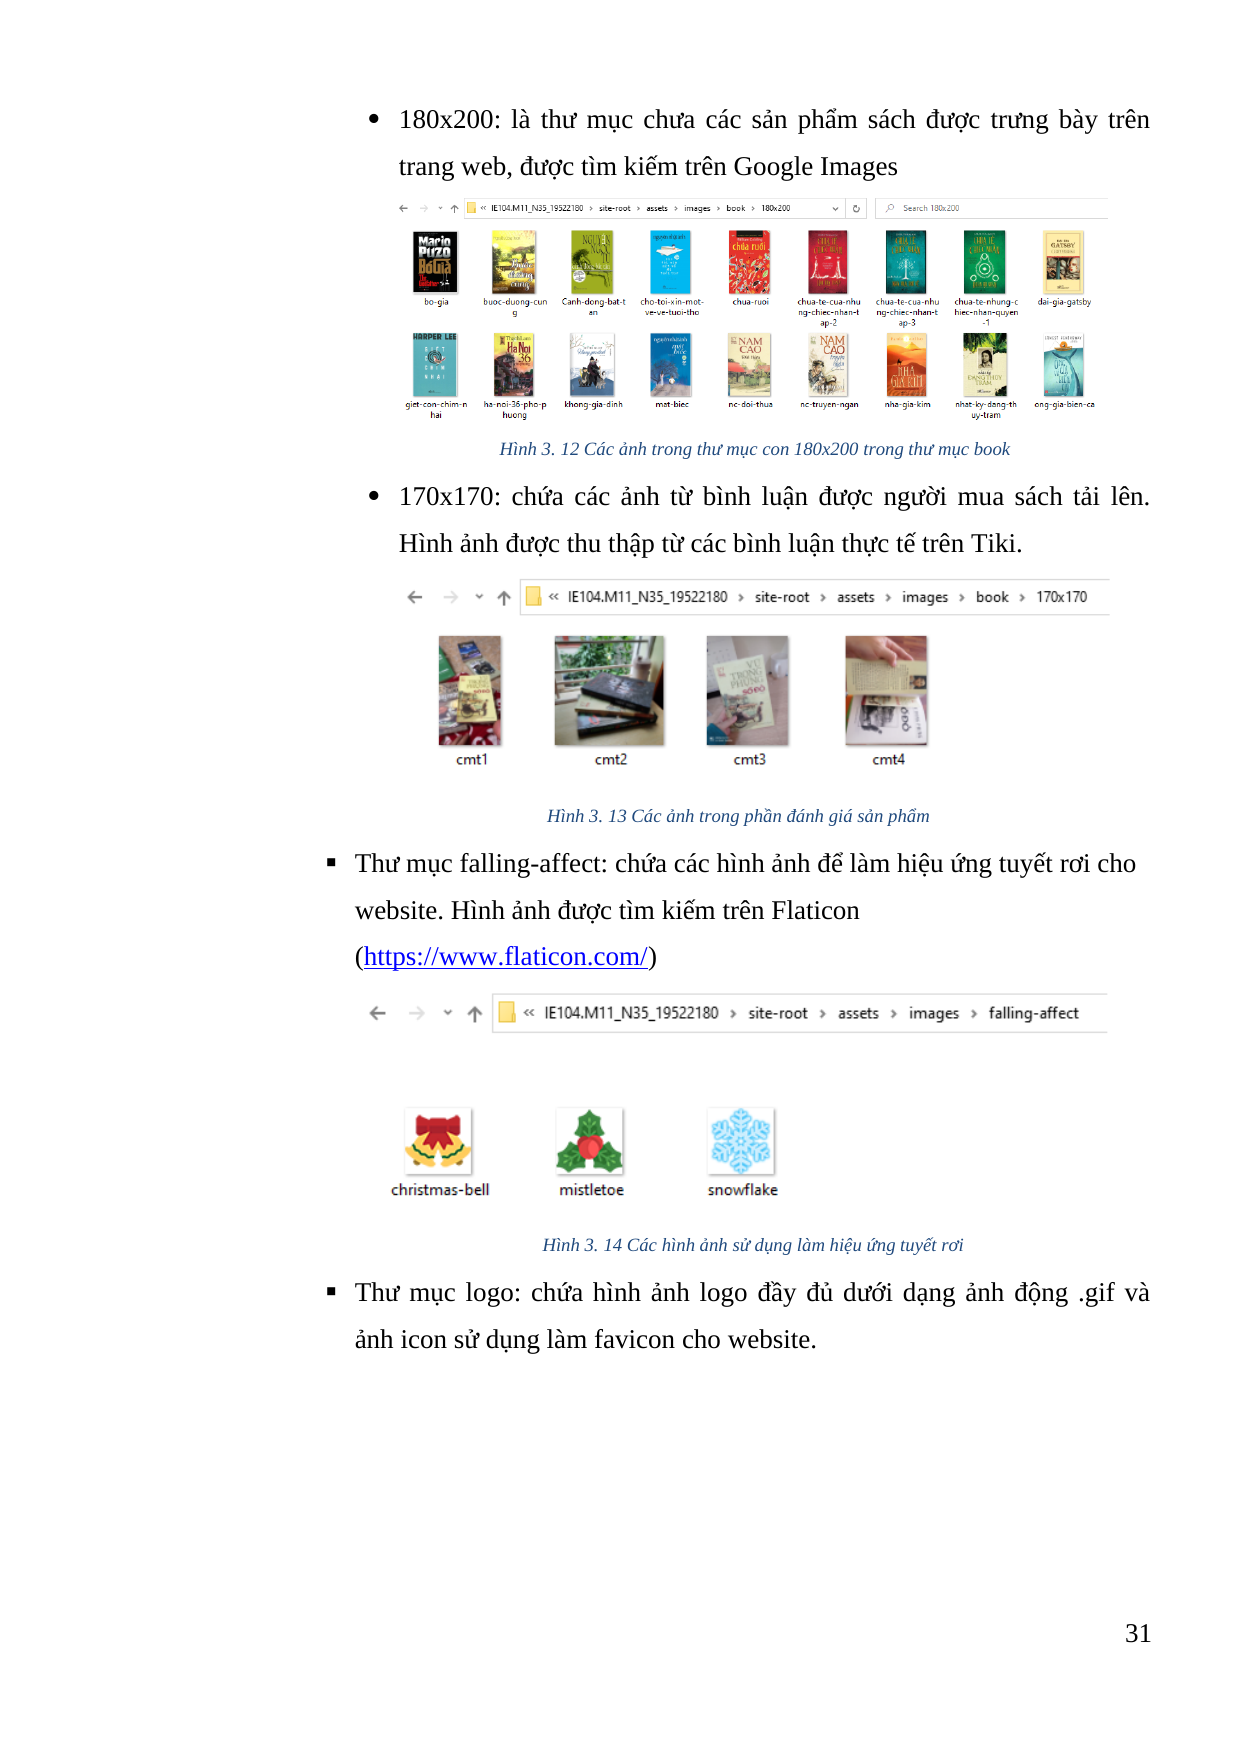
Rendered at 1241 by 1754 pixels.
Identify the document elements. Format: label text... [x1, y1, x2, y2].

list 180x200: là thư mục chưa các sản phẩm sách được trưng bày trên trang web, được tìm kiếm trên Google Images [369, 103, 1152, 181]
picture [398, 196, 1108, 423]
list Thư mục logo: chứa hình ảnh logo đầy đủ dưới dạng ảnh động .gif và ảnh icon sử dụng làm favicon cho website. [325, 1276, 1152, 1354]
list Thư mục falling-affect: chứa các hình ảnh để làm hiệu ứng tuyết rơi cho website. Hình ảnh được tìm kiếm trên Flaticon (https://www.flaticon.com/) [325, 847, 1152, 972]
list 170x170: chứa các ảnh từ bình luận được người mua sách tải lên. Hình ảnh được thu thập từ các bình luận thực tế trên Tiki. [369, 480, 1152, 558]
picture [398, 573, 1110, 790]
picture [354, 987, 1108, 1219]
